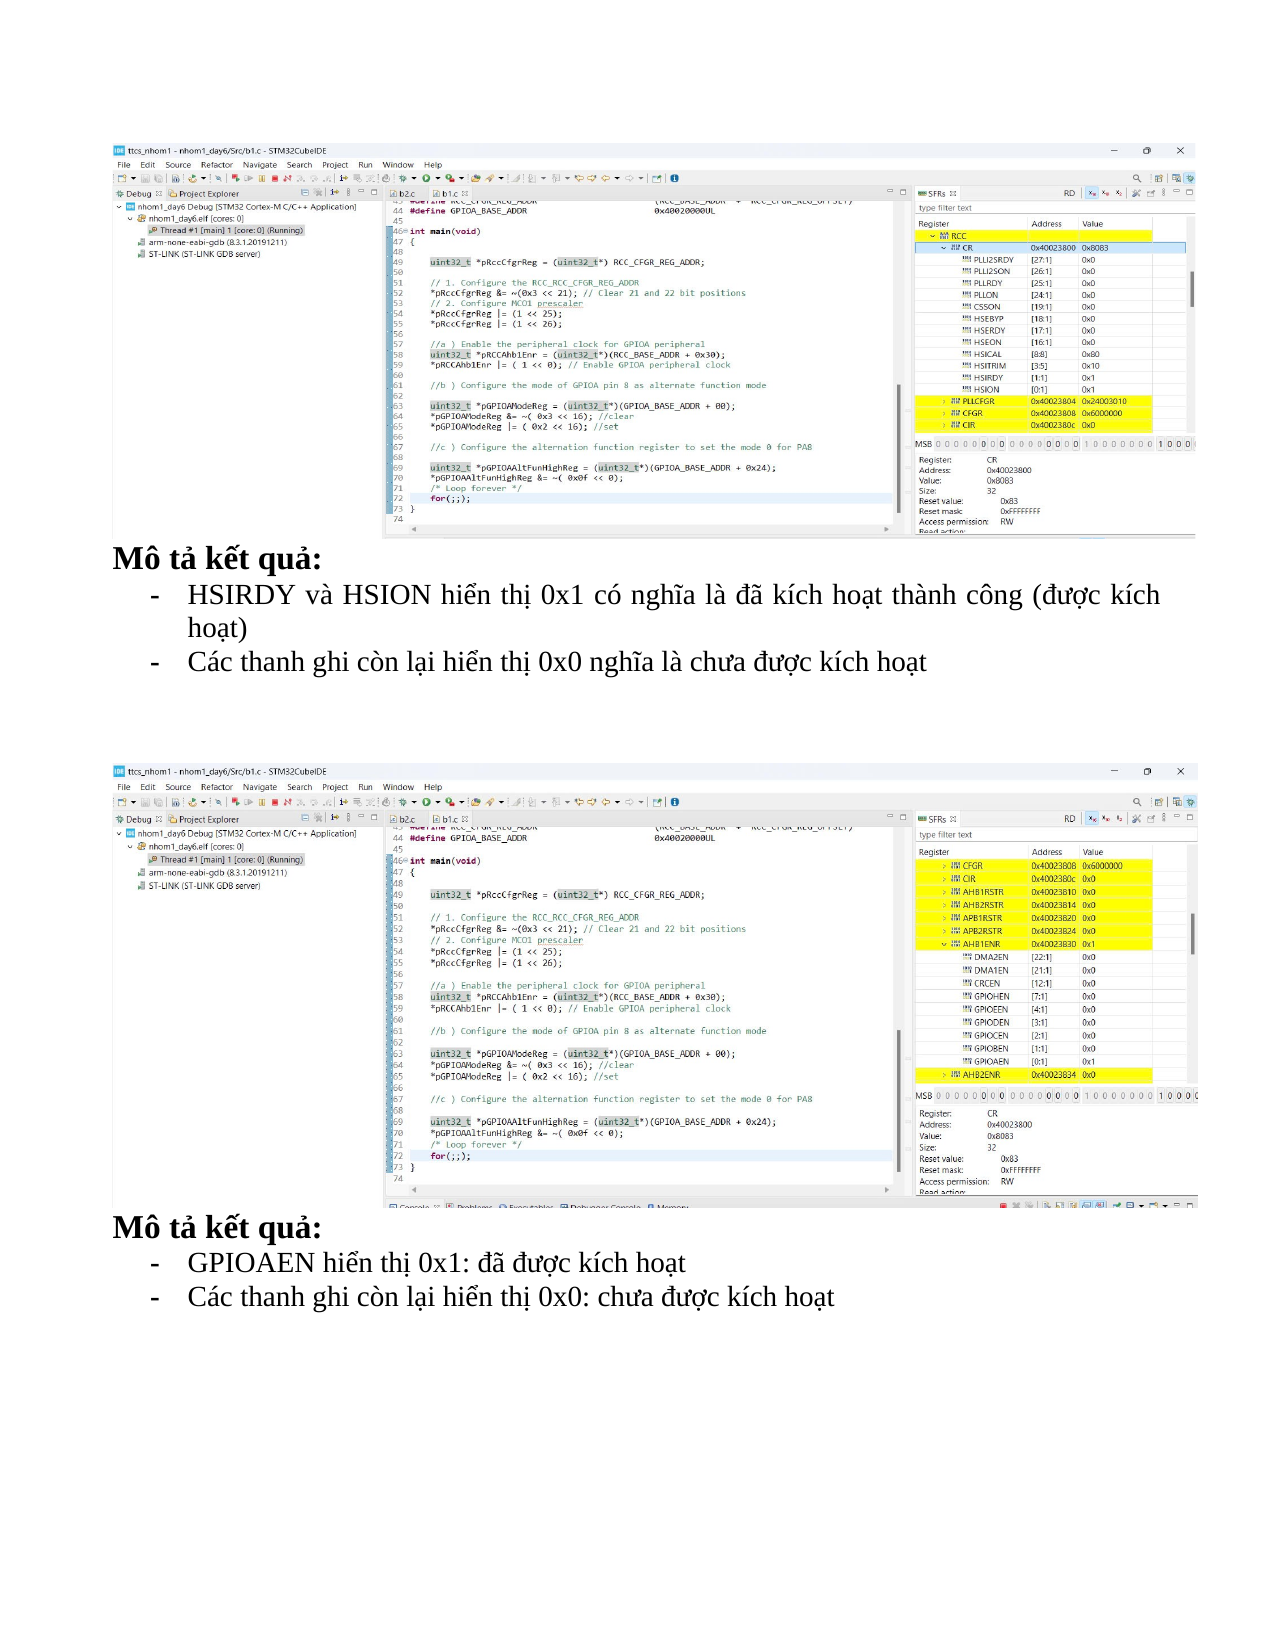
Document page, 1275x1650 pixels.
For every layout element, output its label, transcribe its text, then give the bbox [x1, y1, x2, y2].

picture [112, 143, 1196, 539]
title Mô tả kết quả: [112, 1208, 1161, 1246]
title HSIRDY và HSION hiển thị 0x1 có nghĩa là đã kích hoạt thành công (được kích hoạt) [150, 577, 1161, 644]
picture [112, 763, 1198, 1208]
title Các thanh ghi còn lại hiển thị 0x0 nghĩa là chưa được kích hoạt [150, 644, 1161, 677]
title Mô tả kết quả: [112, 539, 1161, 577]
title Các thanh ghi còn lại hiển thị 0x0: chưa được kích hoạt [150, 1279, 1161, 1313]
title GPIOAEN hiển thị 0x1: đã được kích hoạt [150, 1246, 1161, 1279]
